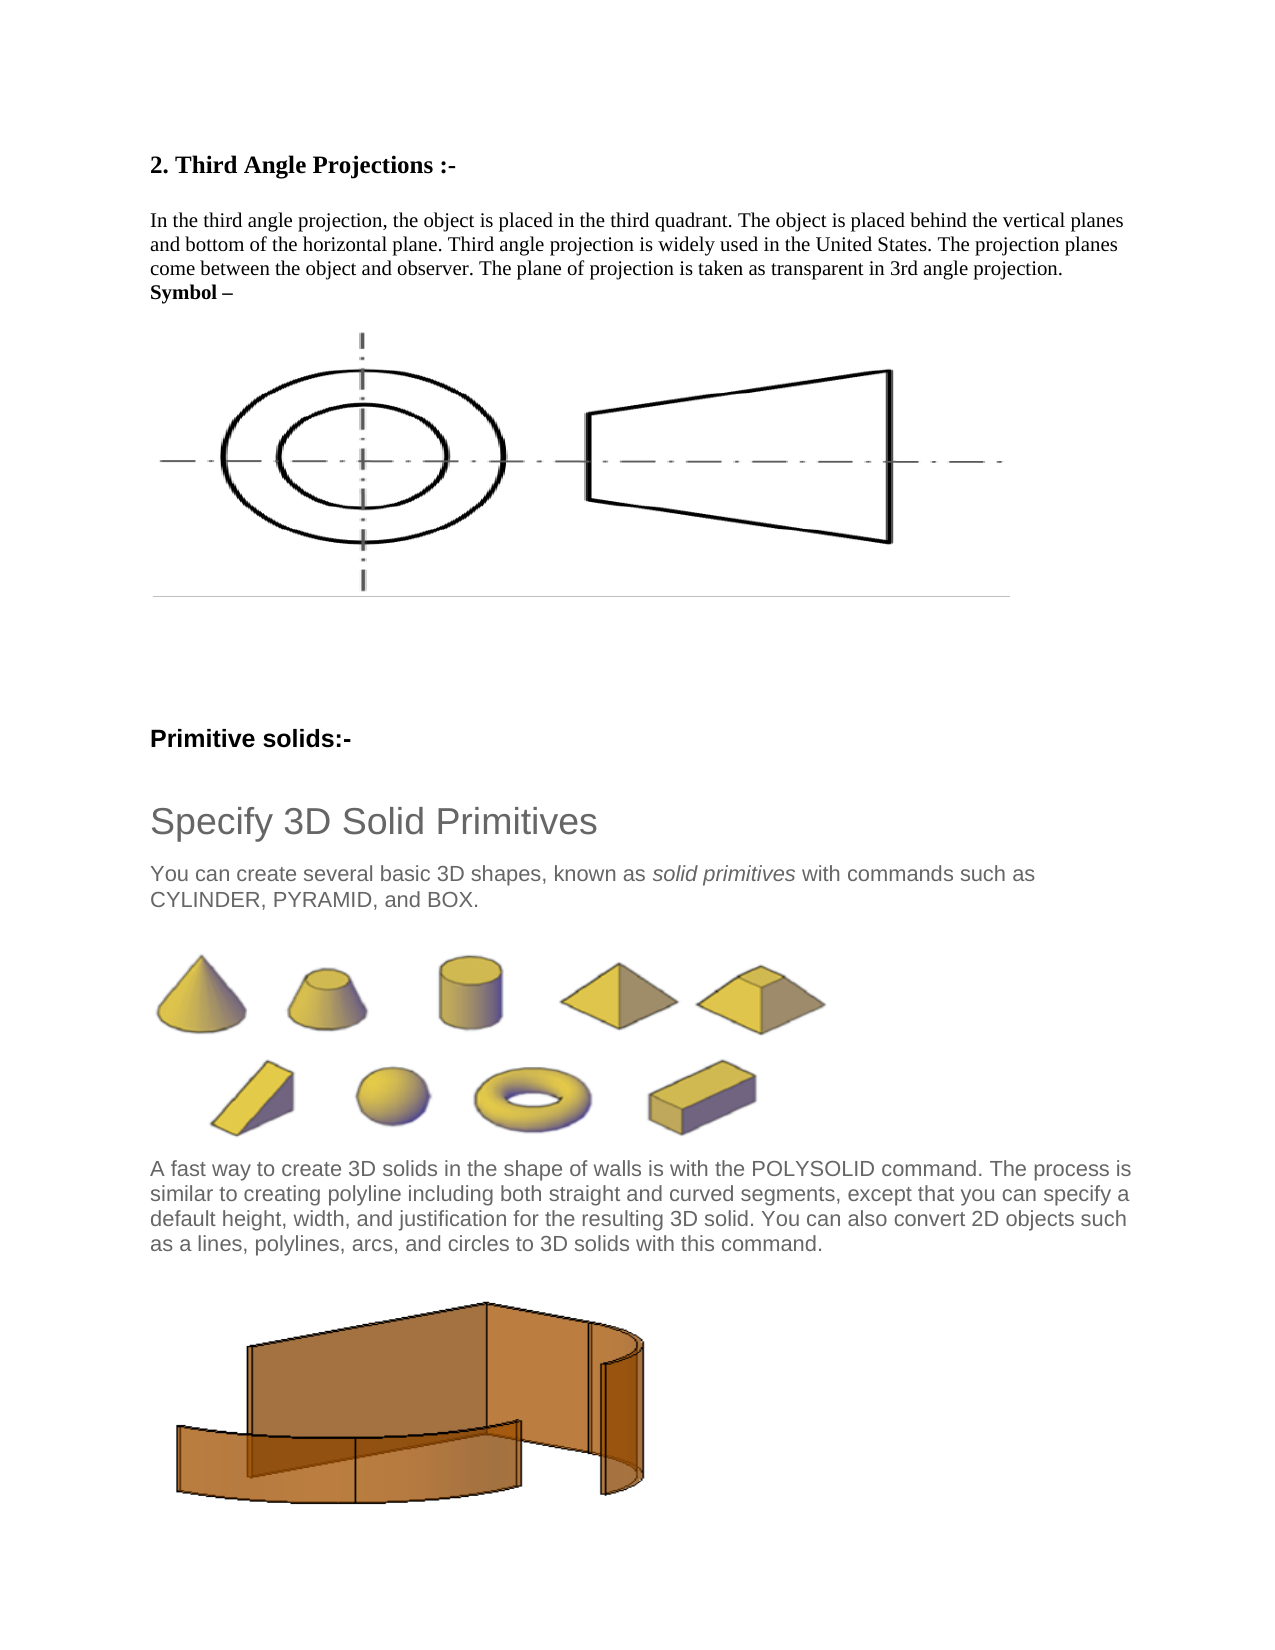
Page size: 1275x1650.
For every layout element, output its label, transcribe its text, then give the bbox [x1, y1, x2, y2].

text A fast way to create 3D solids in the shape of walls is with the POLYSOLID command. The process is similar to creating polyline including both straight and curved segments, except that you can specify a default height, width, and justification for the resulting 3D solid. You can also convert 2D objects such as a lines, polylines, arcs, and circles to 3D solids with this command. [150, 1155, 1137, 1256]
text Symbol – [150, 280, 1137, 304]
text 2. Third Angle Projections :- [150, 150, 1137, 179]
picture [150, 936, 838, 1156]
picture [150, 303, 1012, 597]
text Primitive solids:- [150, 724, 1137, 753]
text In the third angle projection, the object is placed in the third quadrant. The object is placed behind the vertical planes and bottom of the horizontal plane. Third angle projection is widely used in the United States. The projection planes come between the object and observer. The plane of projection is taken as transparent in 3rd angle projection. [150, 179, 1137, 280]
text Specify 3D Solid Primitives [150, 799, 1137, 842]
picture [150, 1281, 674, 1525]
text You can create several basic 3D shapes, known as solid primitives with commands such as CYLINDER, PYRAMID, and BOX. [150, 861, 1137, 912]
